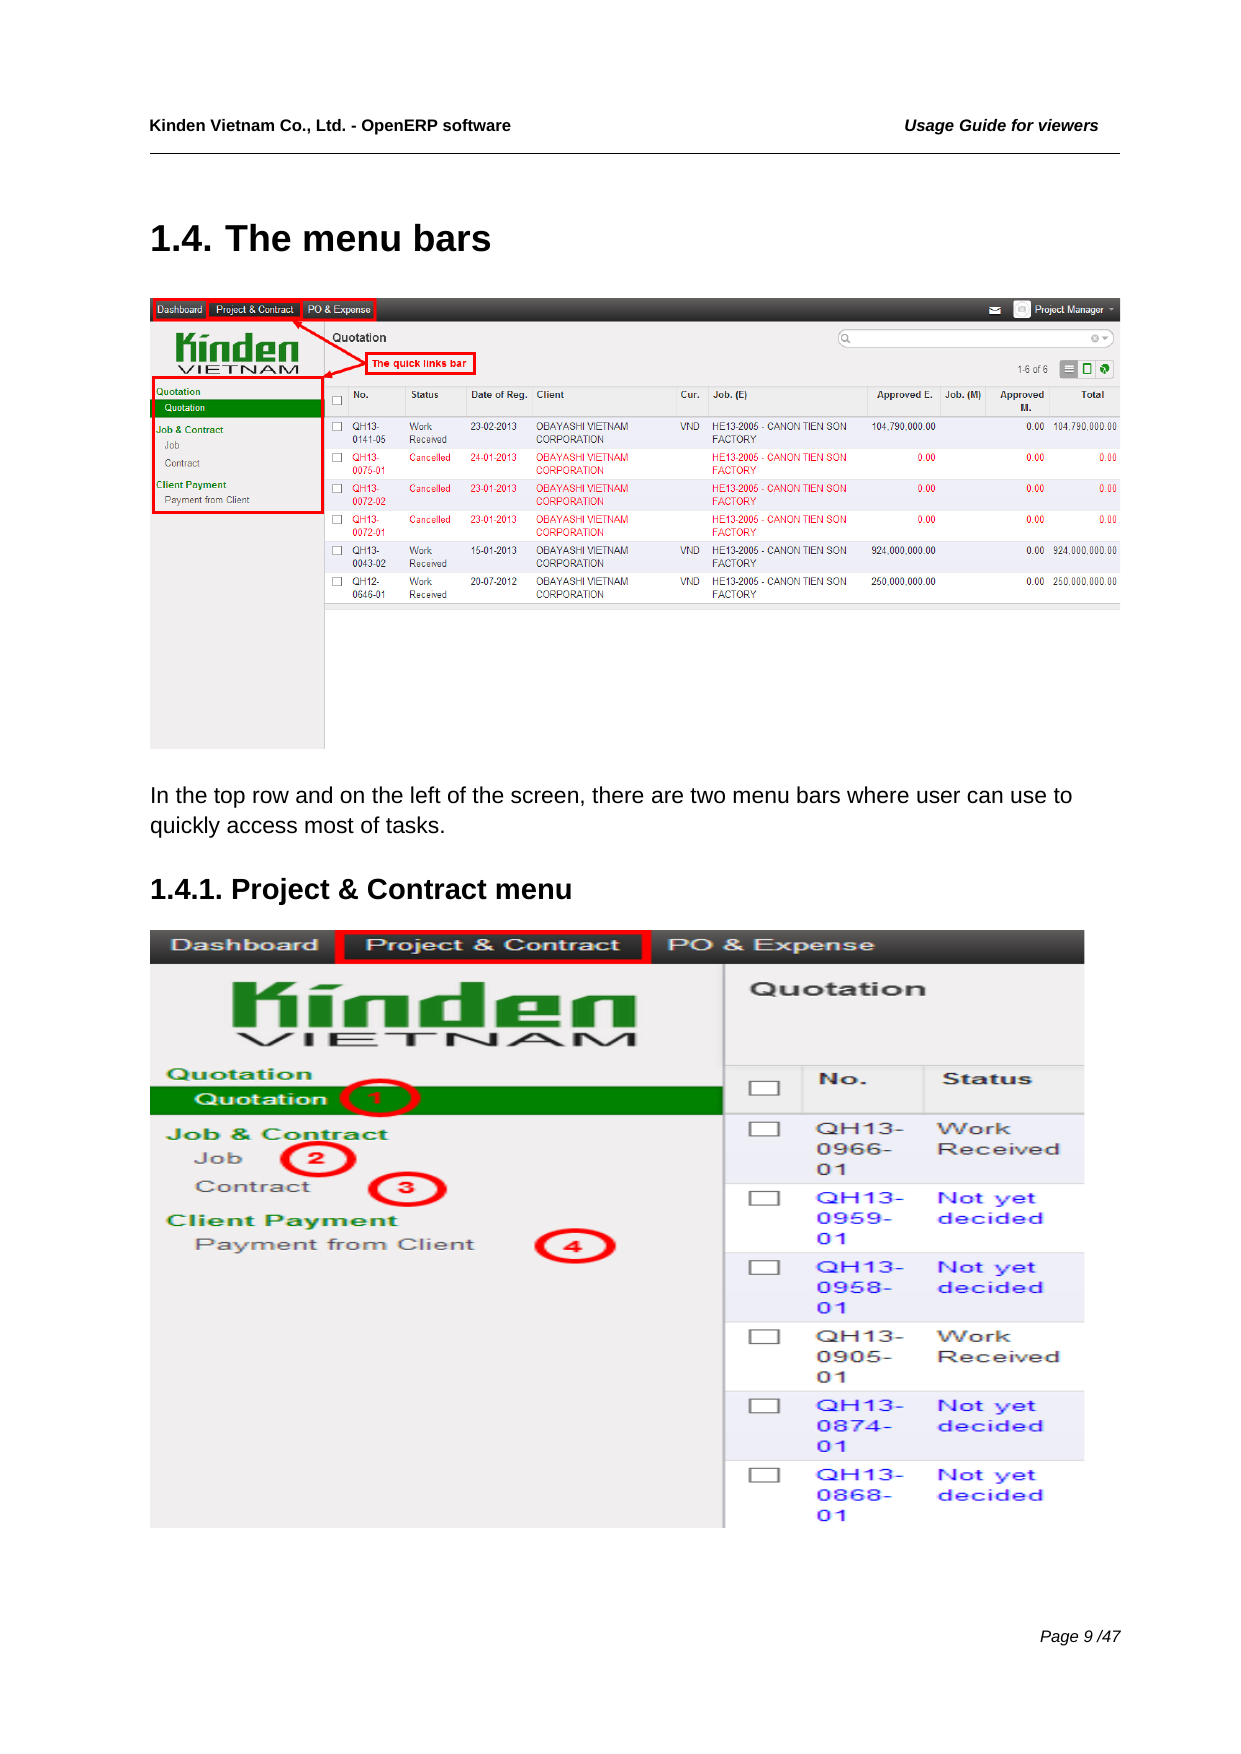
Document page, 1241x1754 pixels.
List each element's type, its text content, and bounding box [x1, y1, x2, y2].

picture [150, 298, 1121, 749]
subtitle 1.4.1. Project & Contract menu [150, 872, 1120, 905]
text In the top row and on the left of the screen, there are two menu bars where user can use to quickly access most of tasks. [150, 782, 1120, 839]
subtitle 1.4. The menu bars [150, 216, 1120, 259]
picture [150, 930, 1085, 1528]
